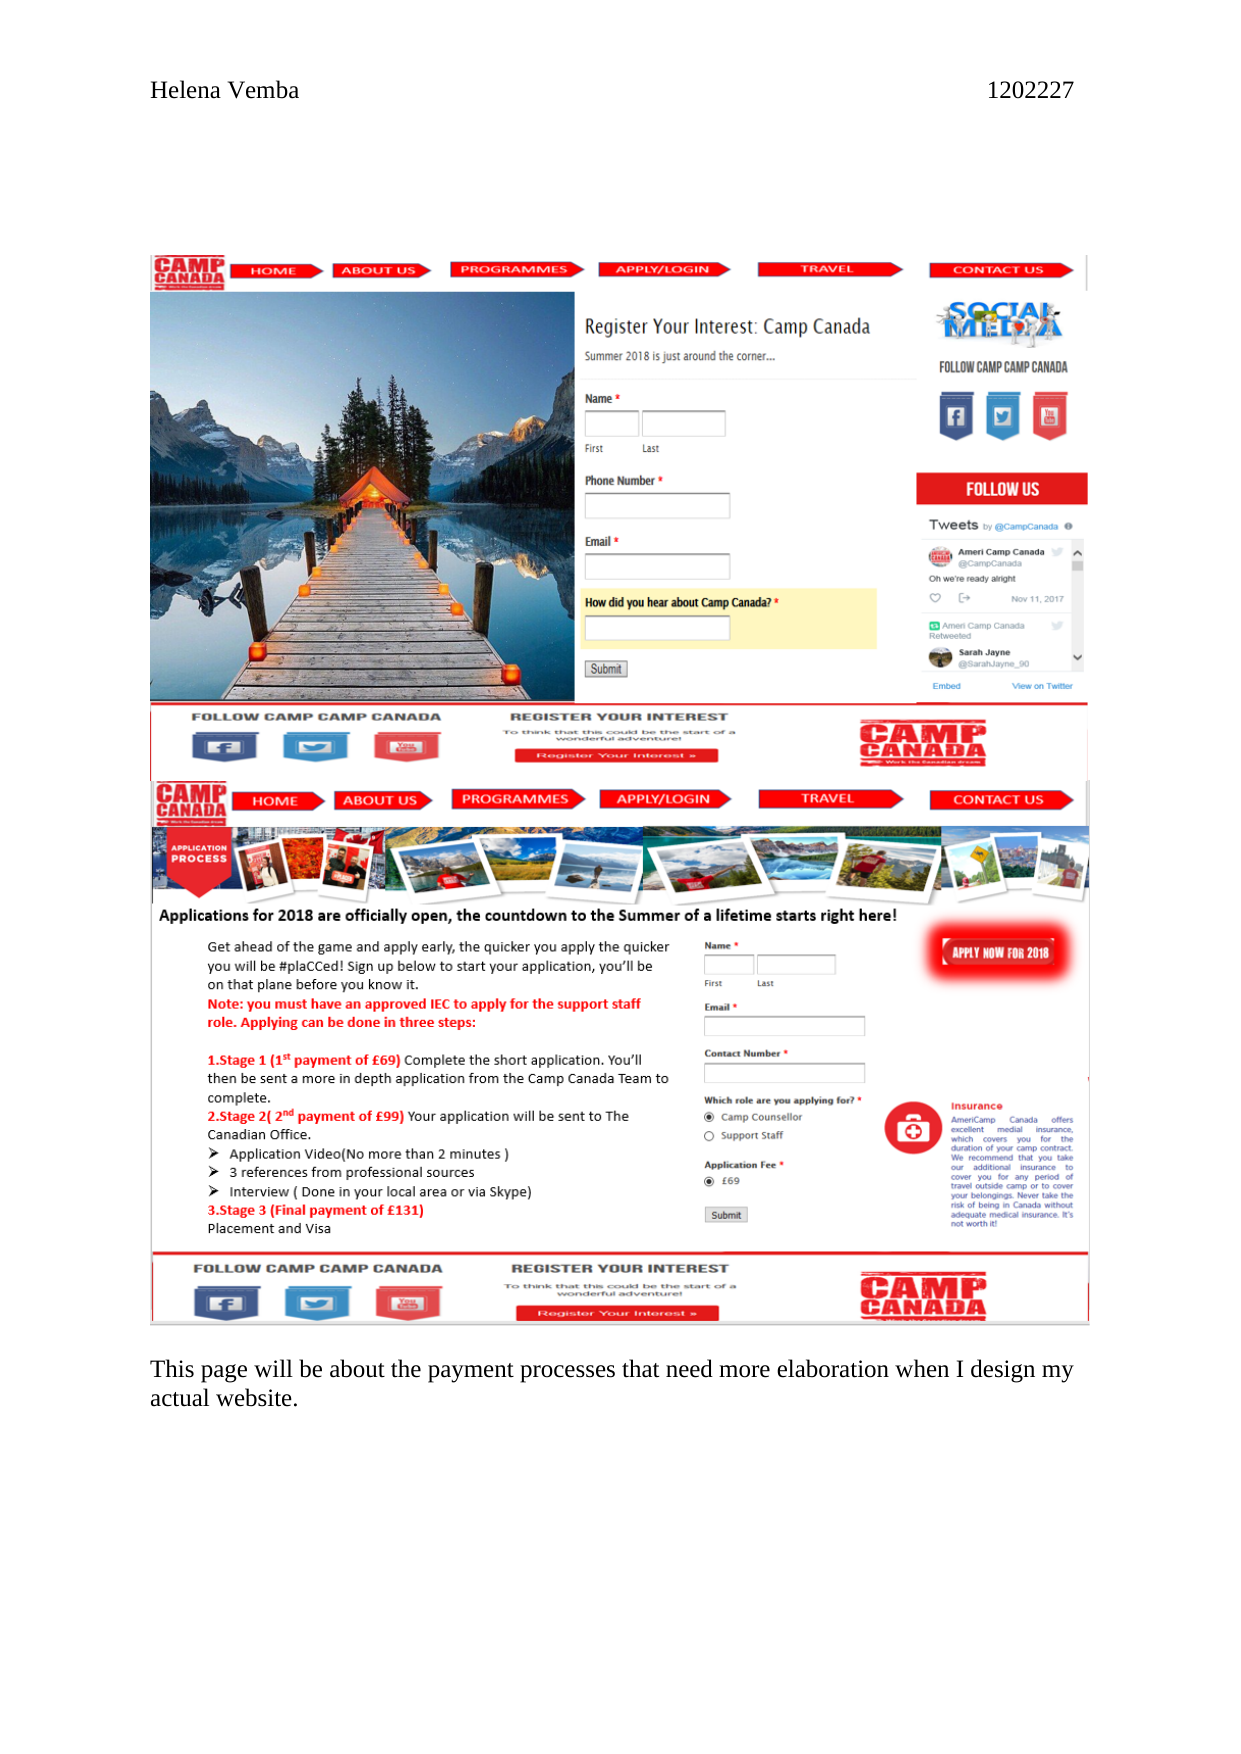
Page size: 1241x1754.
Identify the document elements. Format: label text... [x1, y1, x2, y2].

picture [150, 255, 1090, 1326]
text This page will be about the payment processes that need more elaboration when I design my actual website. [150, 1354, 1090, 1412]
